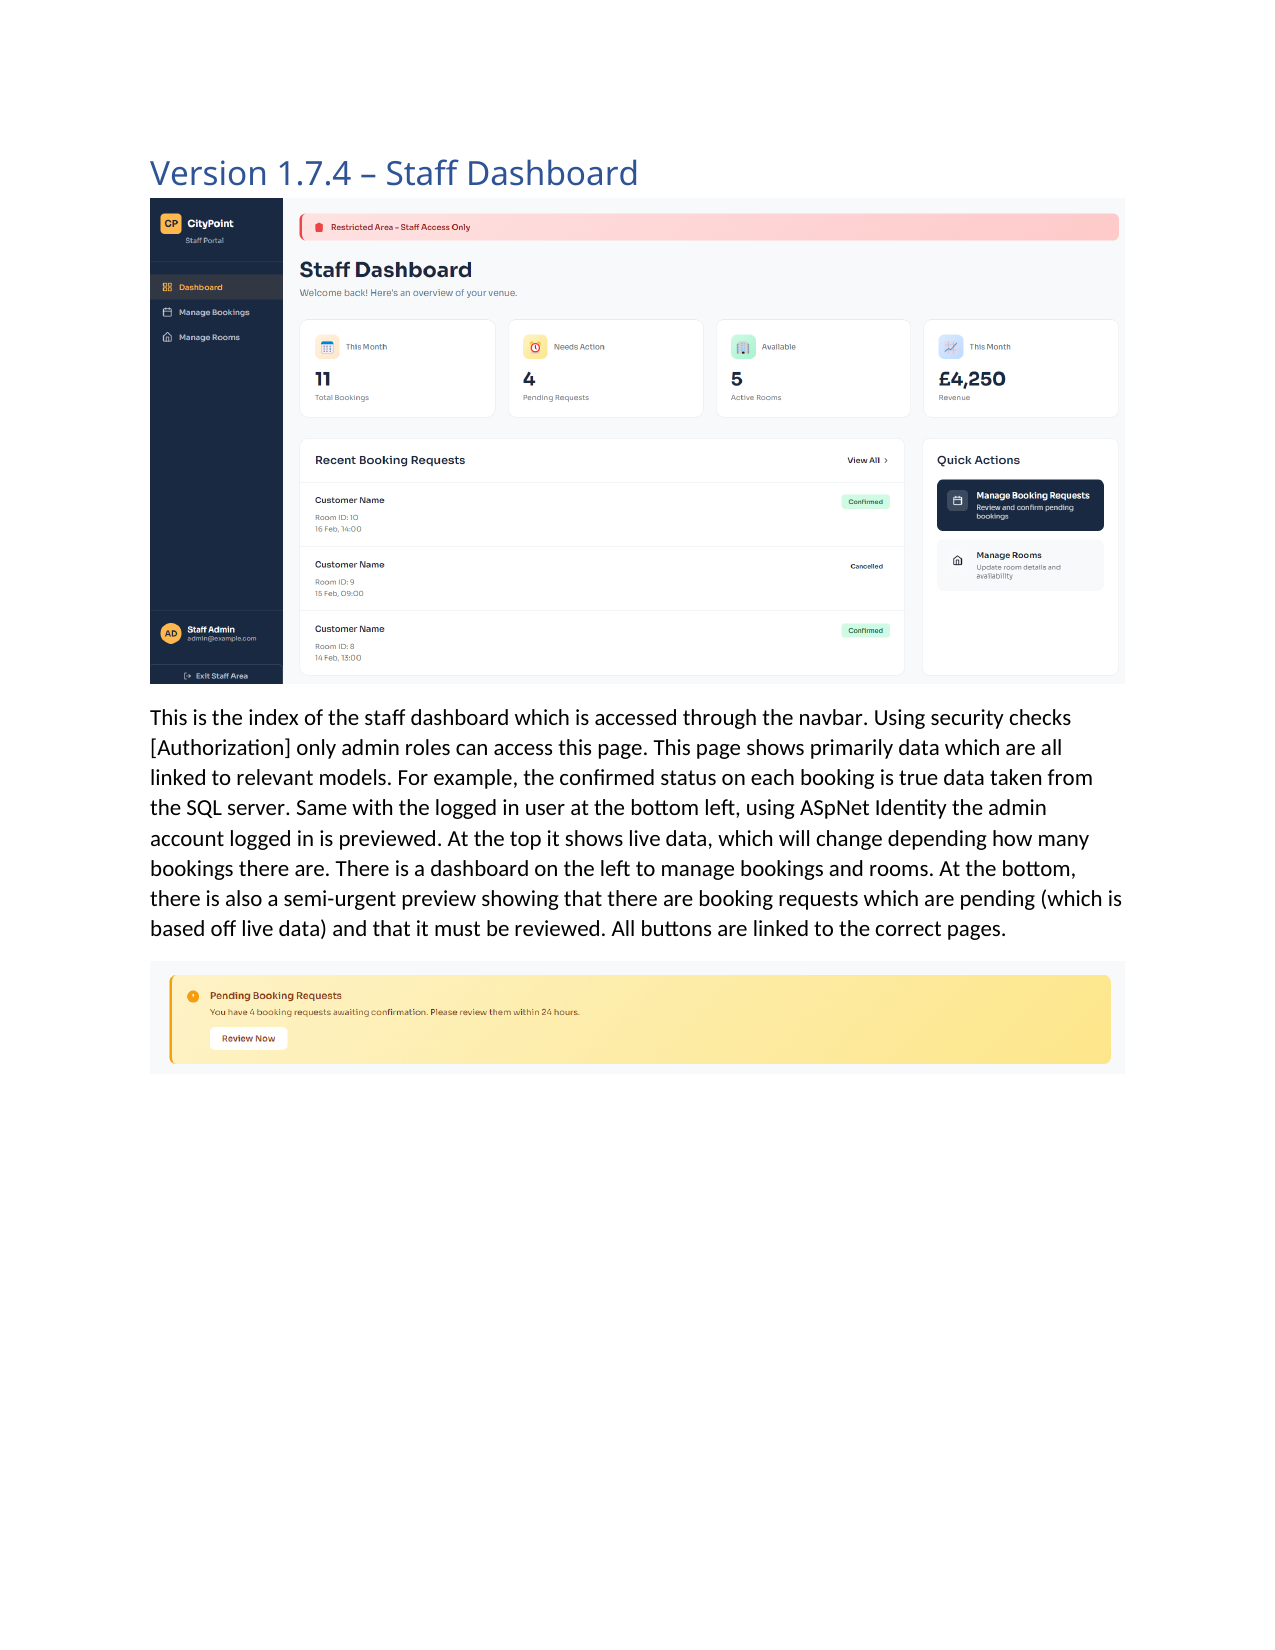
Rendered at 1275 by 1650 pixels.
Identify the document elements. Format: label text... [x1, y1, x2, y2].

picture [150, 198, 1125, 684]
subtitle Version 1.7.4 – Staff Dashboard [150, 150, 1125, 195]
picture [150, 961, 1125, 1074]
text This is the index of the staff dashboard which is accessed through the navbar. Using security checks [Authorization] only admin roles can access this page. This page shows primarily data which are all linked to relevant models. For example, the confirmed status on each booking is true data taken from the SQL server. Same with the logged in user at the bottom left, using ASpNet Identity the admin account logged in is previewed. At the top it shows live data, which will change depending how many bookings there are. There is a dashboard on the left to manage bookings and rooms. At the bottom, there is also a semi-urgent preview showing that there are booking requests which are pending (which is based off live data) and that it must be reviewed. All buttons are linked to the correct pages. [150, 703, 1125, 942]
